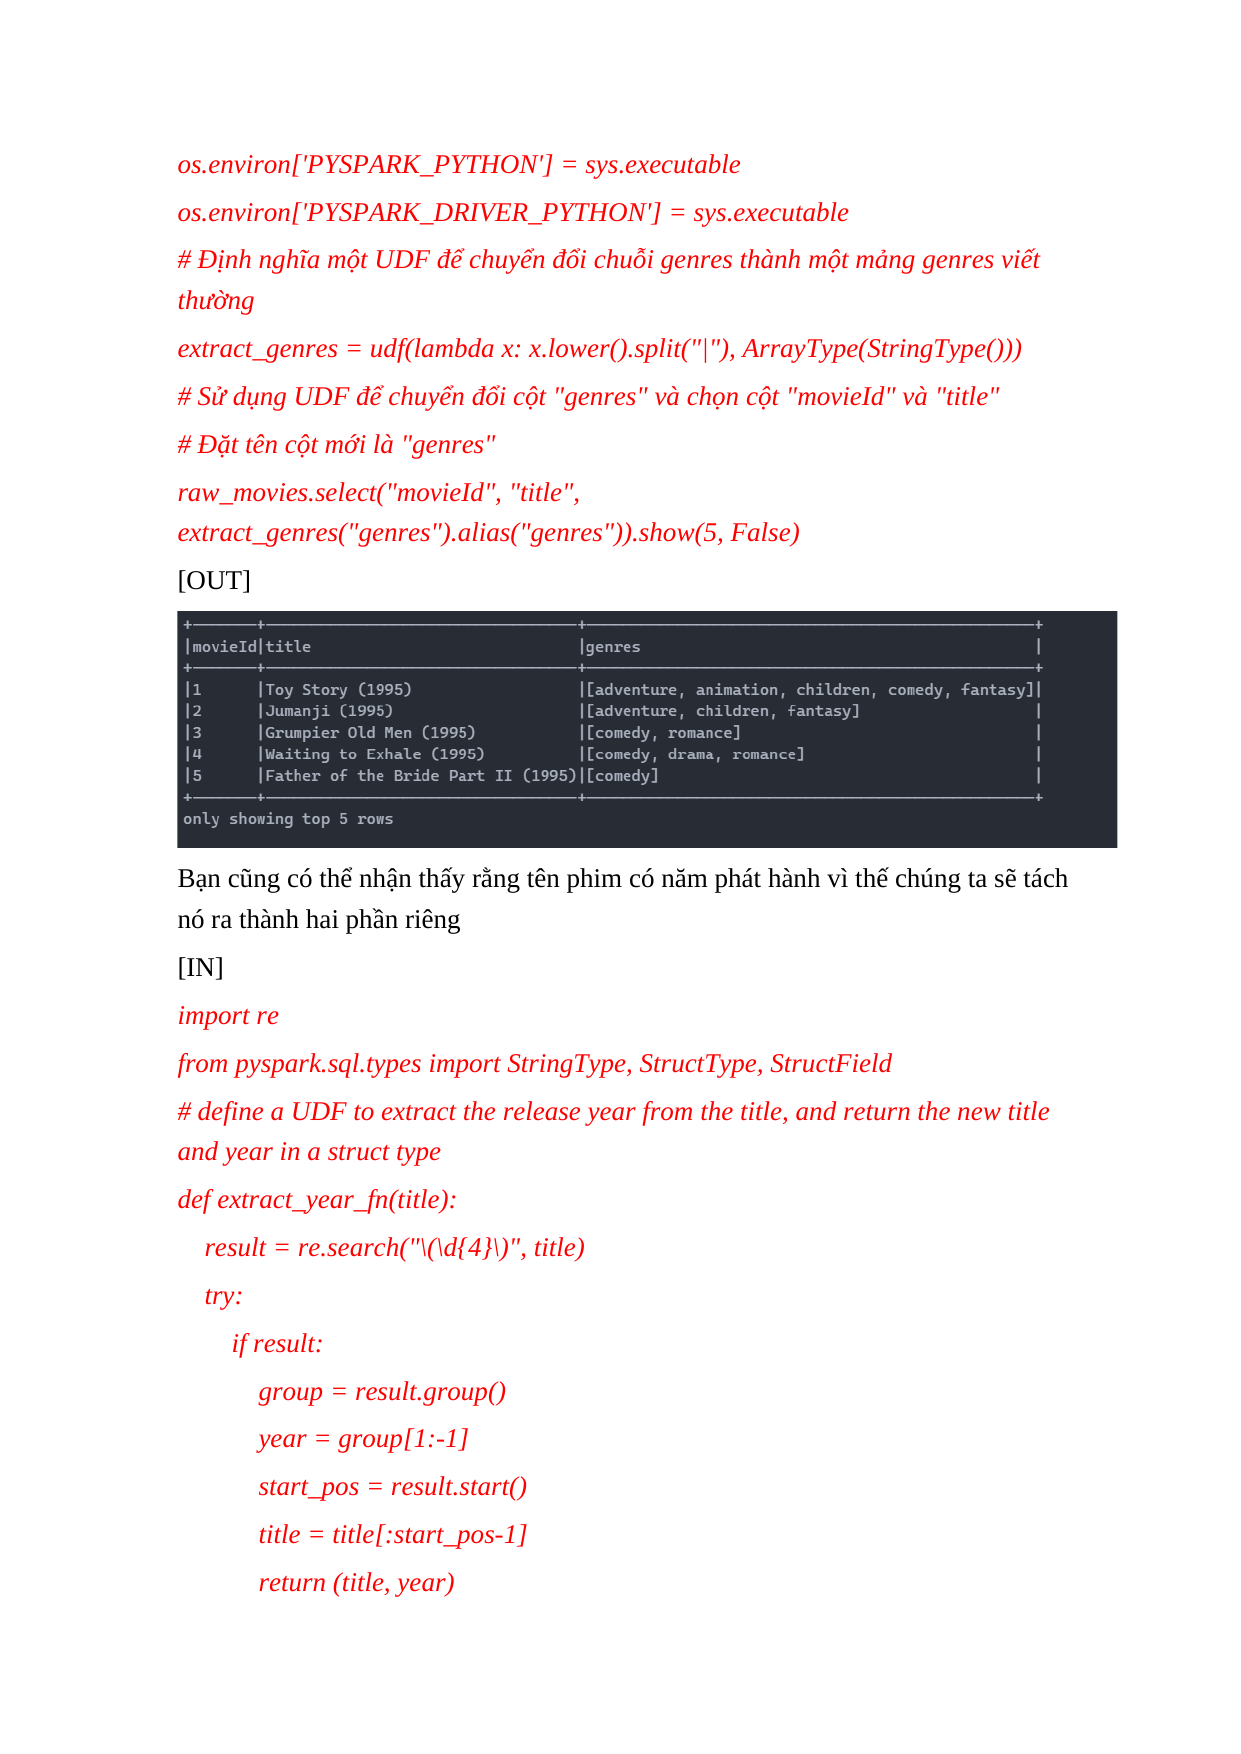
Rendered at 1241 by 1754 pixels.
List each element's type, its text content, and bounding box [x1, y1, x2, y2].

text from pyspark.sql.types import StringType, StructType, StructField [177, 1047, 1092, 1078]
text group = result.group() [177, 1375, 1092, 1406]
text raw_movies.select("movieId", "title", extract_genres("genres").alias("genres")).show(5, False) [177, 476, 1092, 547]
text # Định nghĩa một UDF để chuyển đổi chuỗi genres thành một mảng genres viết thường [177, 243, 1092, 315]
text os.environ['PYSPARK_PYTHON'] = sys.executable [177, 148, 1092, 179]
picture [177, 611, 1118, 848]
text import re [177, 999, 1092, 1030]
text if result: [177, 1327, 1092, 1358]
text os.environ['PYSPARK_DRIVER_PYTHON'] = sys.executable [177, 196, 1092, 227]
text title = title[:start_pos-1] [177, 1518, 1092, 1549]
text try: [177, 1279, 1092, 1310]
text extract_genres = udf(lambda x: x.lower().split("|"), ArrayType(StringType())) [177, 332, 1092, 363]
text year = group[1:-1] [177, 1423, 1092, 1454]
text def extract_year_fn(title): [177, 1183, 1092, 1214]
text [IN] [177, 951, 1092, 982]
text Bạn cũng có thể nhận thấy rằng tên phim có năm phát hành vì thế chúng ta sẽ tách nó ra thành hai phần riêng [177, 863, 1092, 934]
text # define a UDF to extract the release year from the title, and return the new title and year in a struct type [177, 1095, 1092, 1166]
text result = re.search("\(\d{4}\)", title) [177, 1231, 1092, 1262]
text # Đặt tên cột mới là "genres" [177, 428, 1092, 459]
text start_pos = result.start() [177, 1471, 1092, 1502]
text return (title, year) [177, 1566, 1092, 1597]
text # Sử dụng UDF để chuyển đổi cột "genres" và chọn cột "movieId" và "title" [177, 380, 1092, 411]
text [OUT] [177, 564, 1092, 595]
